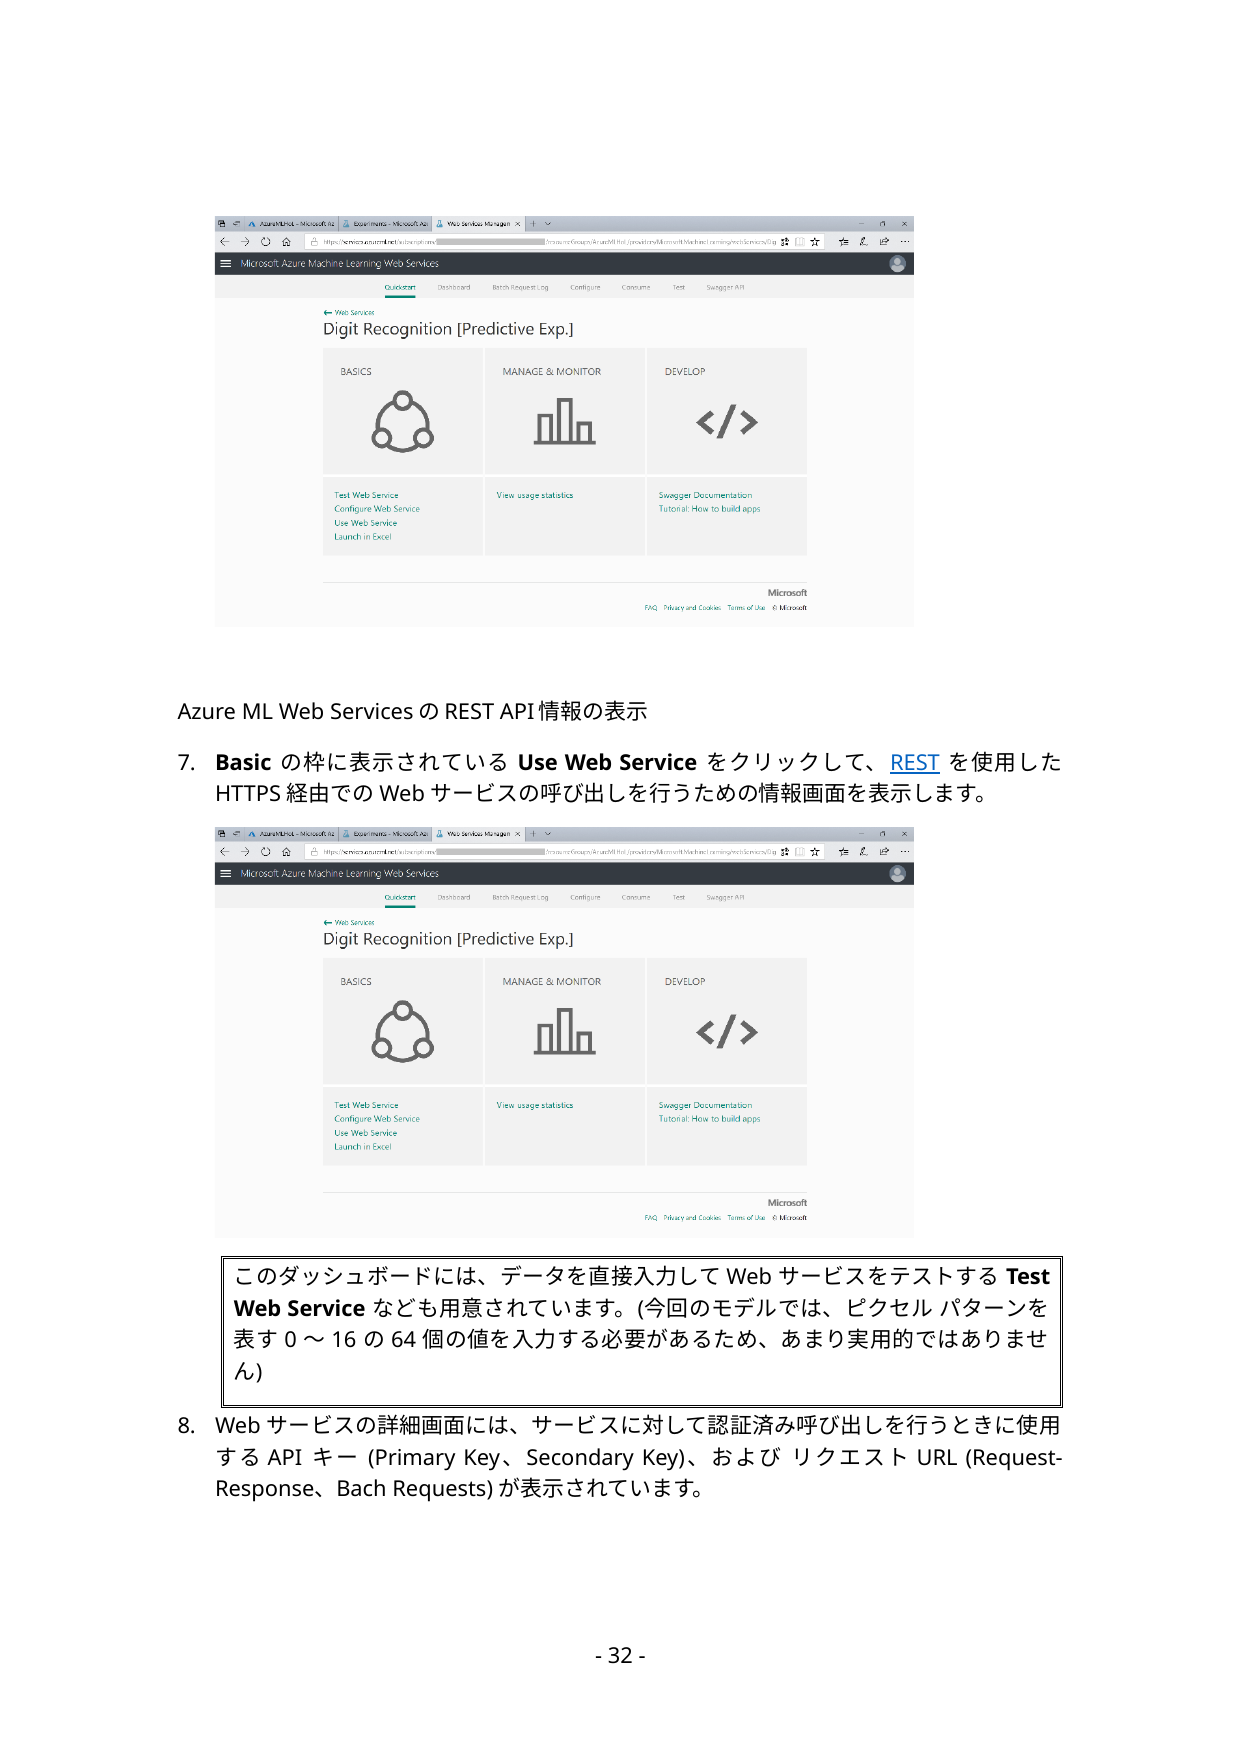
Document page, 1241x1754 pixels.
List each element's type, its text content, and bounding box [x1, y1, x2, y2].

subtitle Azure ML Web ServicesのREST API情報の表示 [177, 694, 1063, 726]
list Web サービスの詳細画面には、サービスに対して認証済み呼び出しを行うときに使用するAPI キー (Primary Key、Secondary Key)、および リクエストURL (Request-Response、Bach Requests) が表示されています。 [177, 1408, 1063, 1503]
picture [214, 827, 914, 1238]
table_header このダッシュボードには、データを直接入力してWeb サービスをテストする Test Web Service なども用意されています。(今回のモデルでは、ピクセル パターンを表す 0 ～ 16 の 64 個の値を入力する必要があるため、あまり実用的ではありません) [224, 1259, 1060, 1405]
picture [214, 216, 914, 627]
list Basic の枠に表示されている Use Web Service をクリックして、REST を使用した HTTPS 経由での Web サービスの呼び出しを行うための情報画面を表示します。 [177, 745, 1063, 808]
